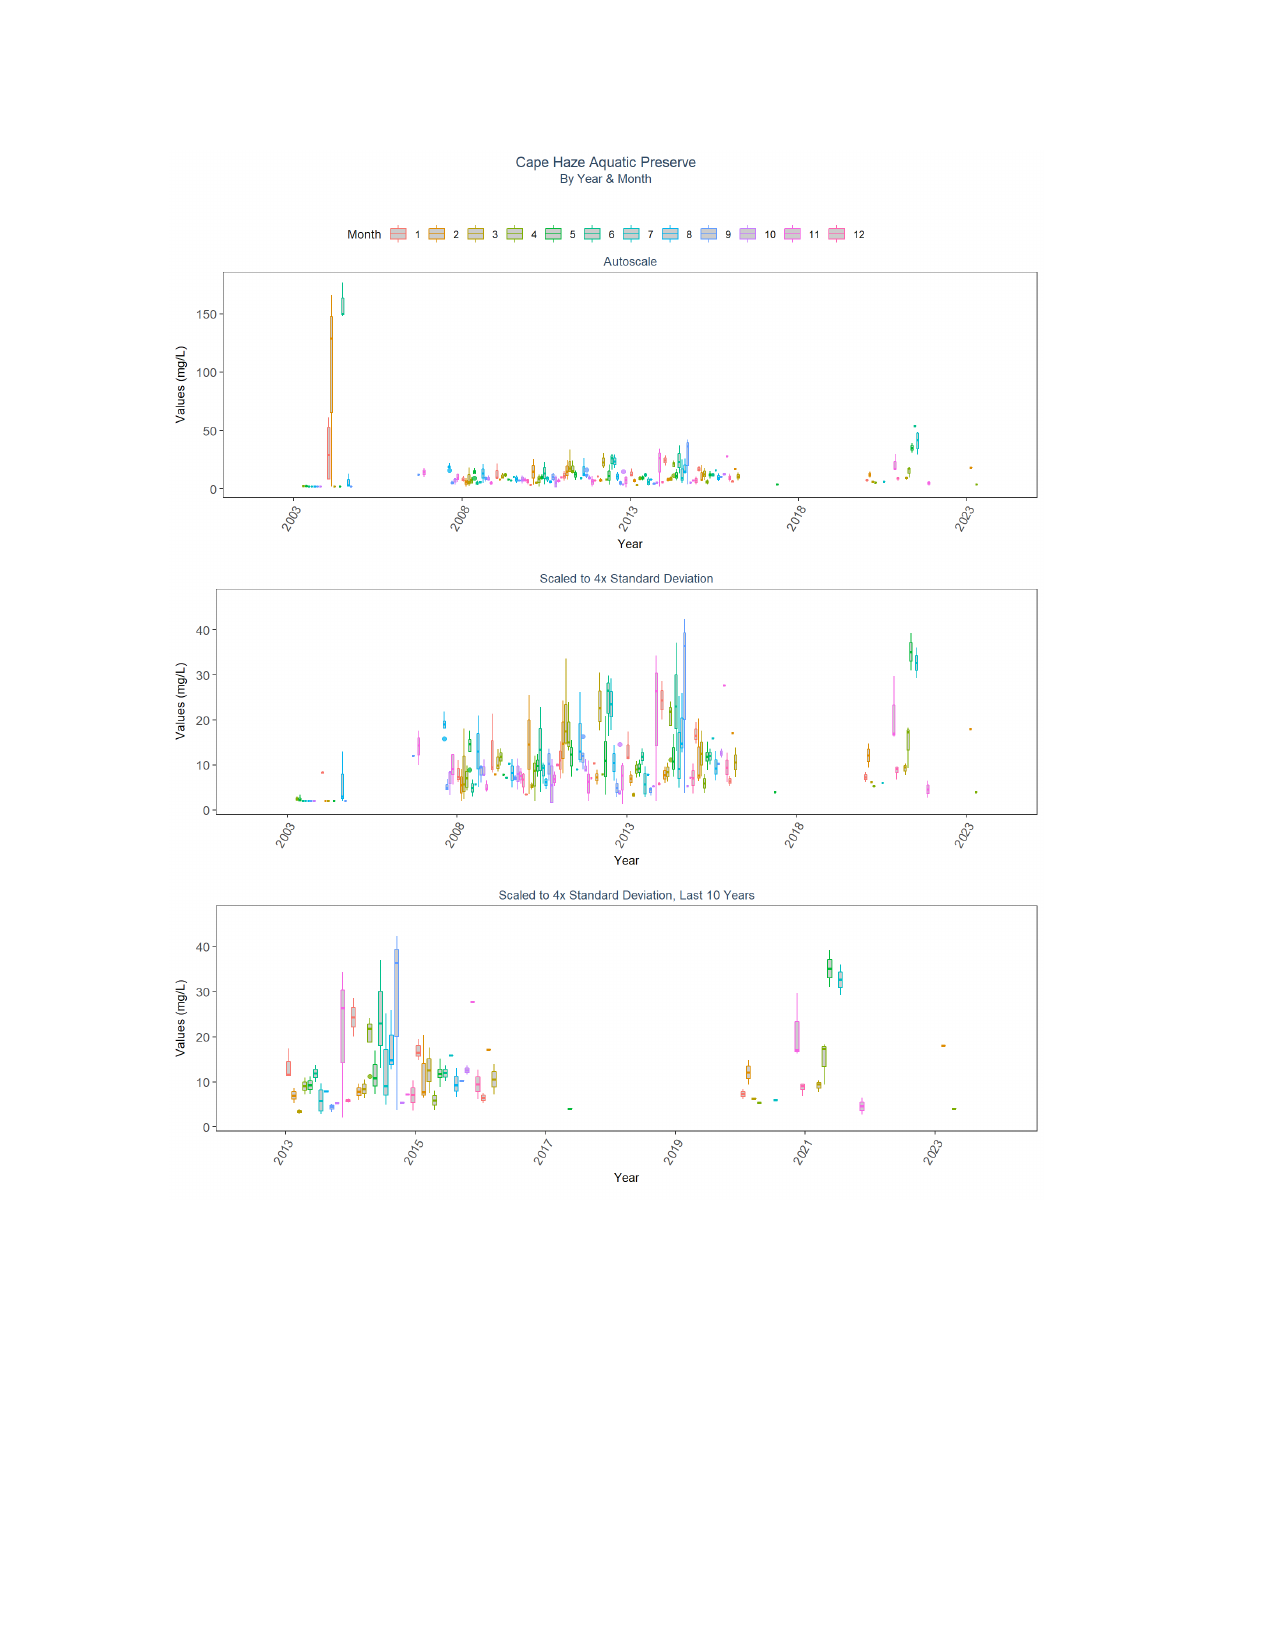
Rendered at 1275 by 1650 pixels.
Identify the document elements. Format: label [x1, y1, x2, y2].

picture [168, 150, 1044, 1200]
